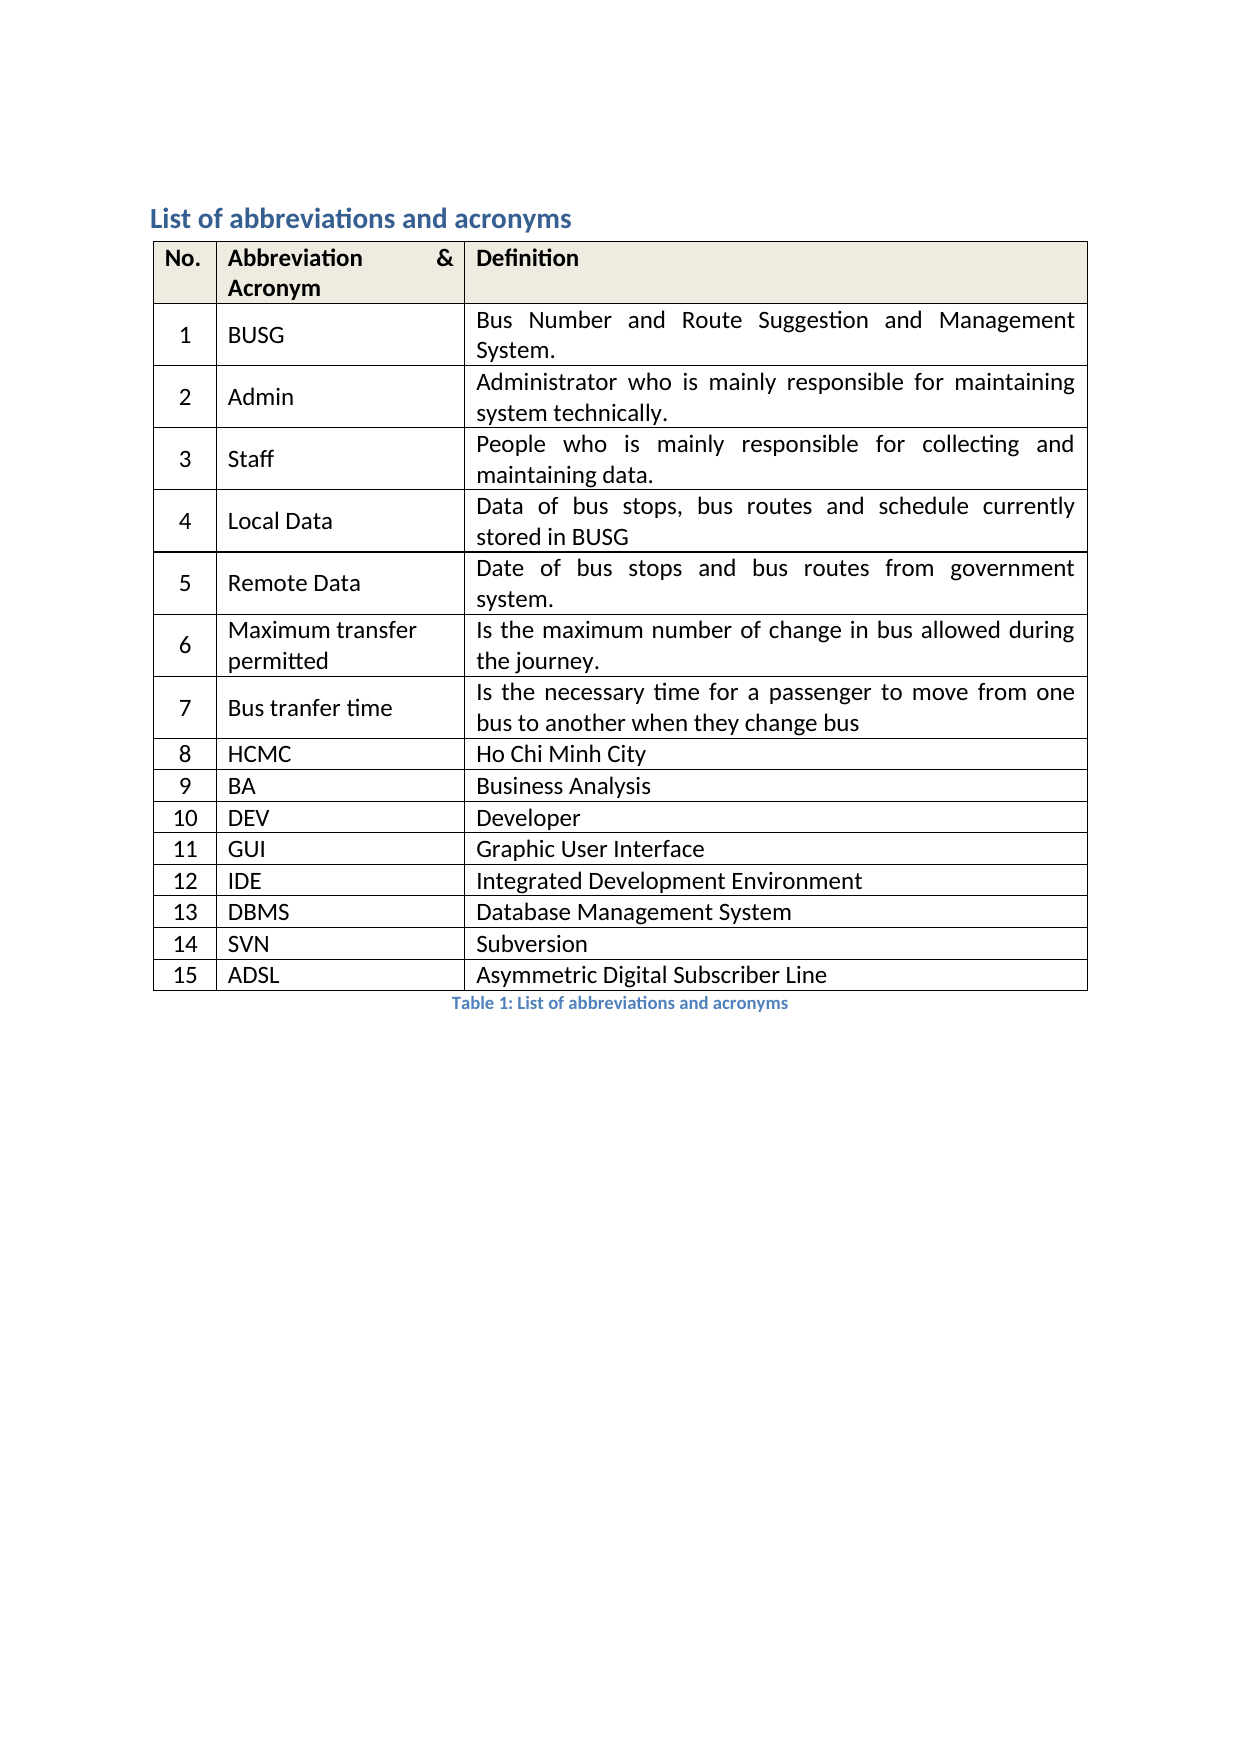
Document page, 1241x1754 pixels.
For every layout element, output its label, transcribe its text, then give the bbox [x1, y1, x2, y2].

table_cell Ho Chi Minh City [465, 739, 1087, 769]
table_cell 7 [154, 677, 216, 738]
table_cell 5 [154, 553, 216, 613]
table_cell HCMC [217, 739, 464, 769]
table_cell Developer [465, 802, 1087, 832]
table_cell BA [217, 770, 464, 801]
table_cell 6 [154, 615, 216, 676]
subtitle List of abbreviations and acronyms [150, 200, 1090, 236]
table_cell 11 [154, 833, 216, 864]
table_cell 13 [154, 896, 216, 927]
table_cell Is the maximum number of change in bus allowed during the journey. [465, 615, 1087, 676]
table_cell Database Management System [465, 896, 1087, 927]
table_cell 14 [154, 928, 216, 958]
table_cell Administrator who is mainly responsible for maintaining system technically. [465, 366, 1087, 427]
table_cell 1 [154, 304, 216, 365]
table_cell Remote Data [217, 553, 464, 613]
table_cell Business Analysis [465, 770, 1087, 801]
table_cell People who is mainly responsible for collecting and maintaining data. [465, 428, 1087, 489]
table_cell 10 [154, 802, 216, 832]
table_cell Date of bus stops and bus routes from government system. [465, 553, 1087, 613]
table_cell DBMS [217, 896, 464, 927]
table_cell Bus tranfer time [217, 677, 464, 738]
table_cell Maximum transfer permitted [217, 615, 464, 676]
table_cell 12 [154, 865, 216, 895]
table_cell Data of bus stops, bus routes and schedule currently stored in BUSG [465, 490, 1087, 551]
table_cell 4 [154, 490, 216, 551]
table_cell 3 [154, 428, 216, 489]
table_cell Bus Number and Route Suggestion and Management System. [465, 304, 1087, 365]
table_cell Staff [217, 428, 464, 489]
table_cell GUI [217, 833, 464, 864]
table_cell BUSG [217, 304, 464, 365]
table_cell Integrated Development Environment [465, 865, 1087, 895]
table_cell SVN [217, 928, 464, 958]
table_cell 2 [154, 366, 216, 427]
table_cell Local Data [217, 490, 464, 551]
table_cell ADSL [217, 960, 464, 990]
table_cell Asymmetric Digital Subscriber Line [465, 960, 1087, 990]
table_cell Graphic User Interface [465, 833, 1087, 864]
table_cell Admin [217, 366, 464, 427]
table_cell 8 [154, 739, 216, 769]
table_cell Is the necessary time for a passenger to move from one bus to another when they change bus [859, 677, 1087, 738]
table_header Definition [465, 242, 1087, 303]
table_cell IDE [217, 865, 464, 895]
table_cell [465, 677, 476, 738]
table_cell DEV [217, 802, 464, 832]
table_cell 9 [154, 770, 216, 801]
text Table 1: List of abbreviations and acronyms [150, 991, 1090, 1014]
table_header Abbreviation & Acronym [217, 242, 464, 303]
table_header No. [154, 242, 216, 303]
table_cell 15 [154, 960, 216, 990]
table_cell Subversion [465, 928, 1087, 958]
